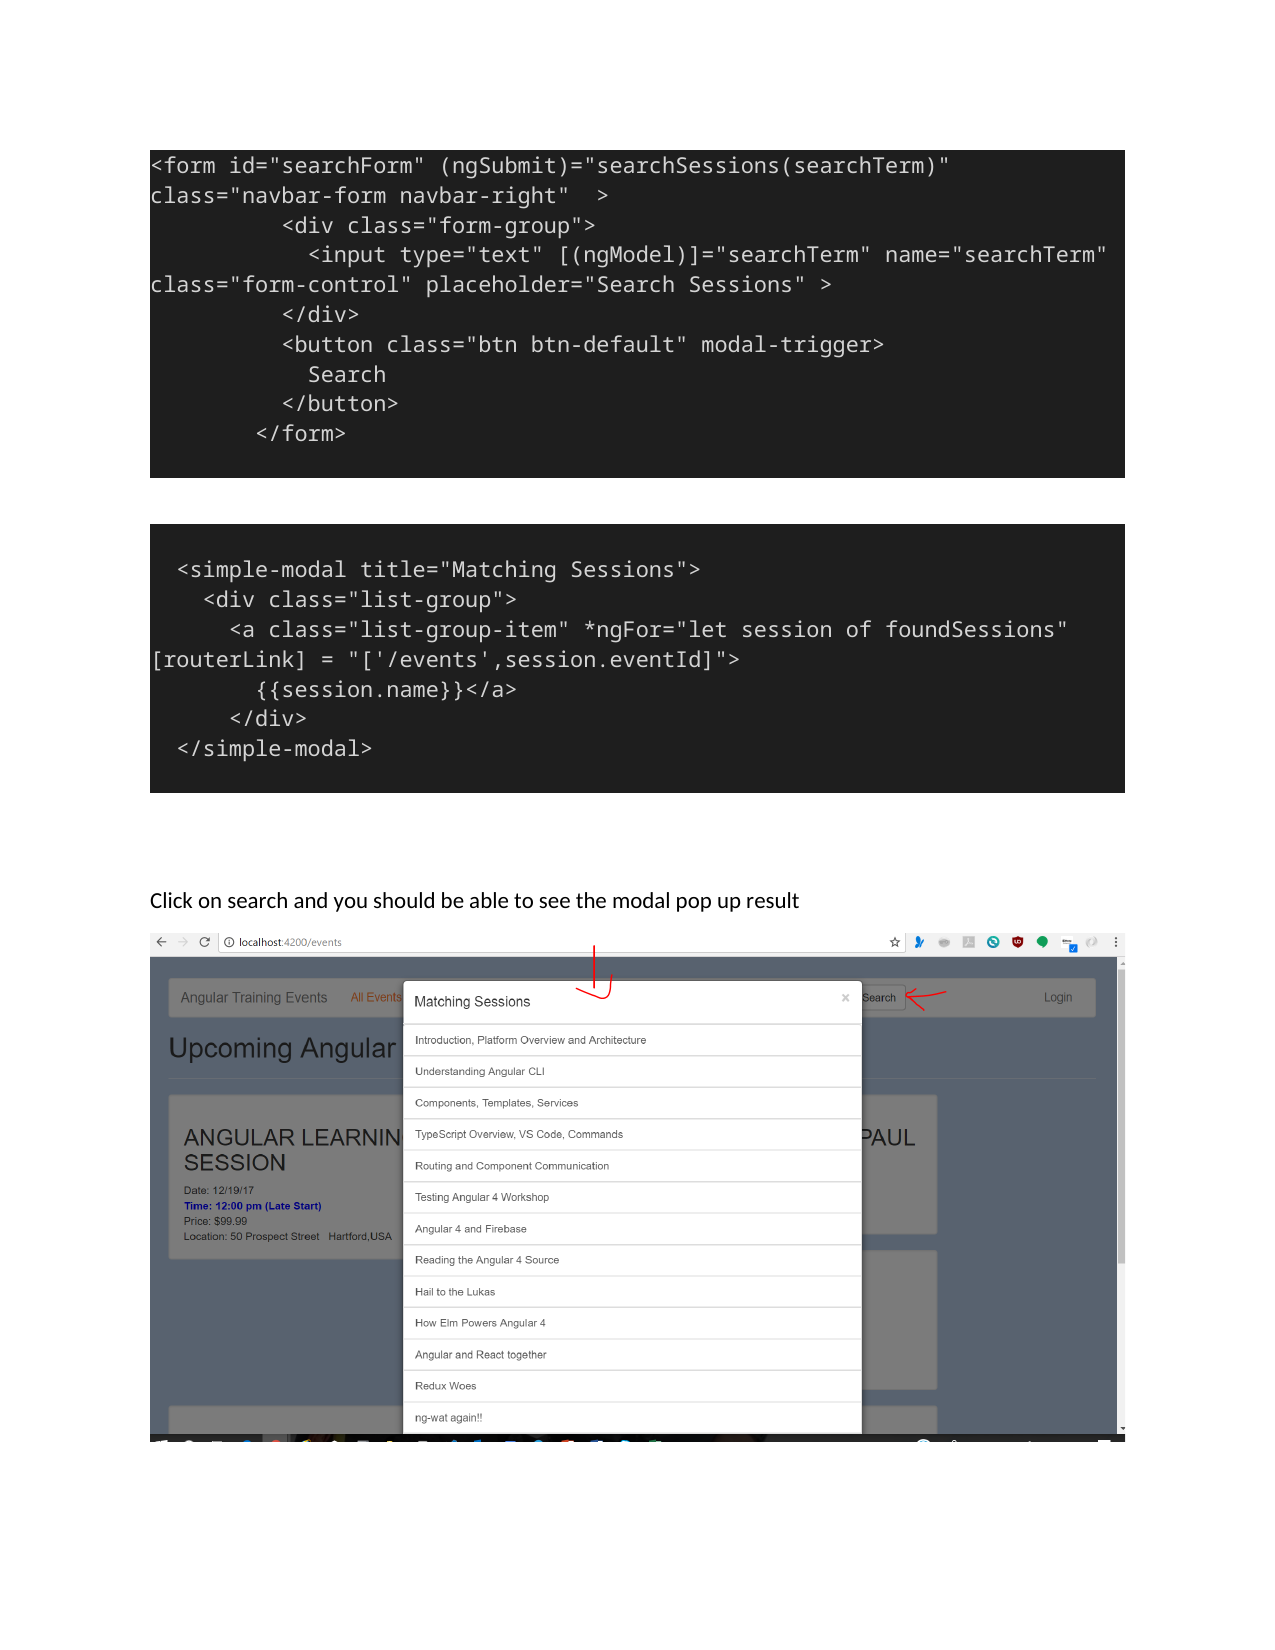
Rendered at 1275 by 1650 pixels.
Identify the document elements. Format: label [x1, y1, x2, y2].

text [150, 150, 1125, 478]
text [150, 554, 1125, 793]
picture [150, 933, 1125, 1442]
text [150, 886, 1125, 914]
